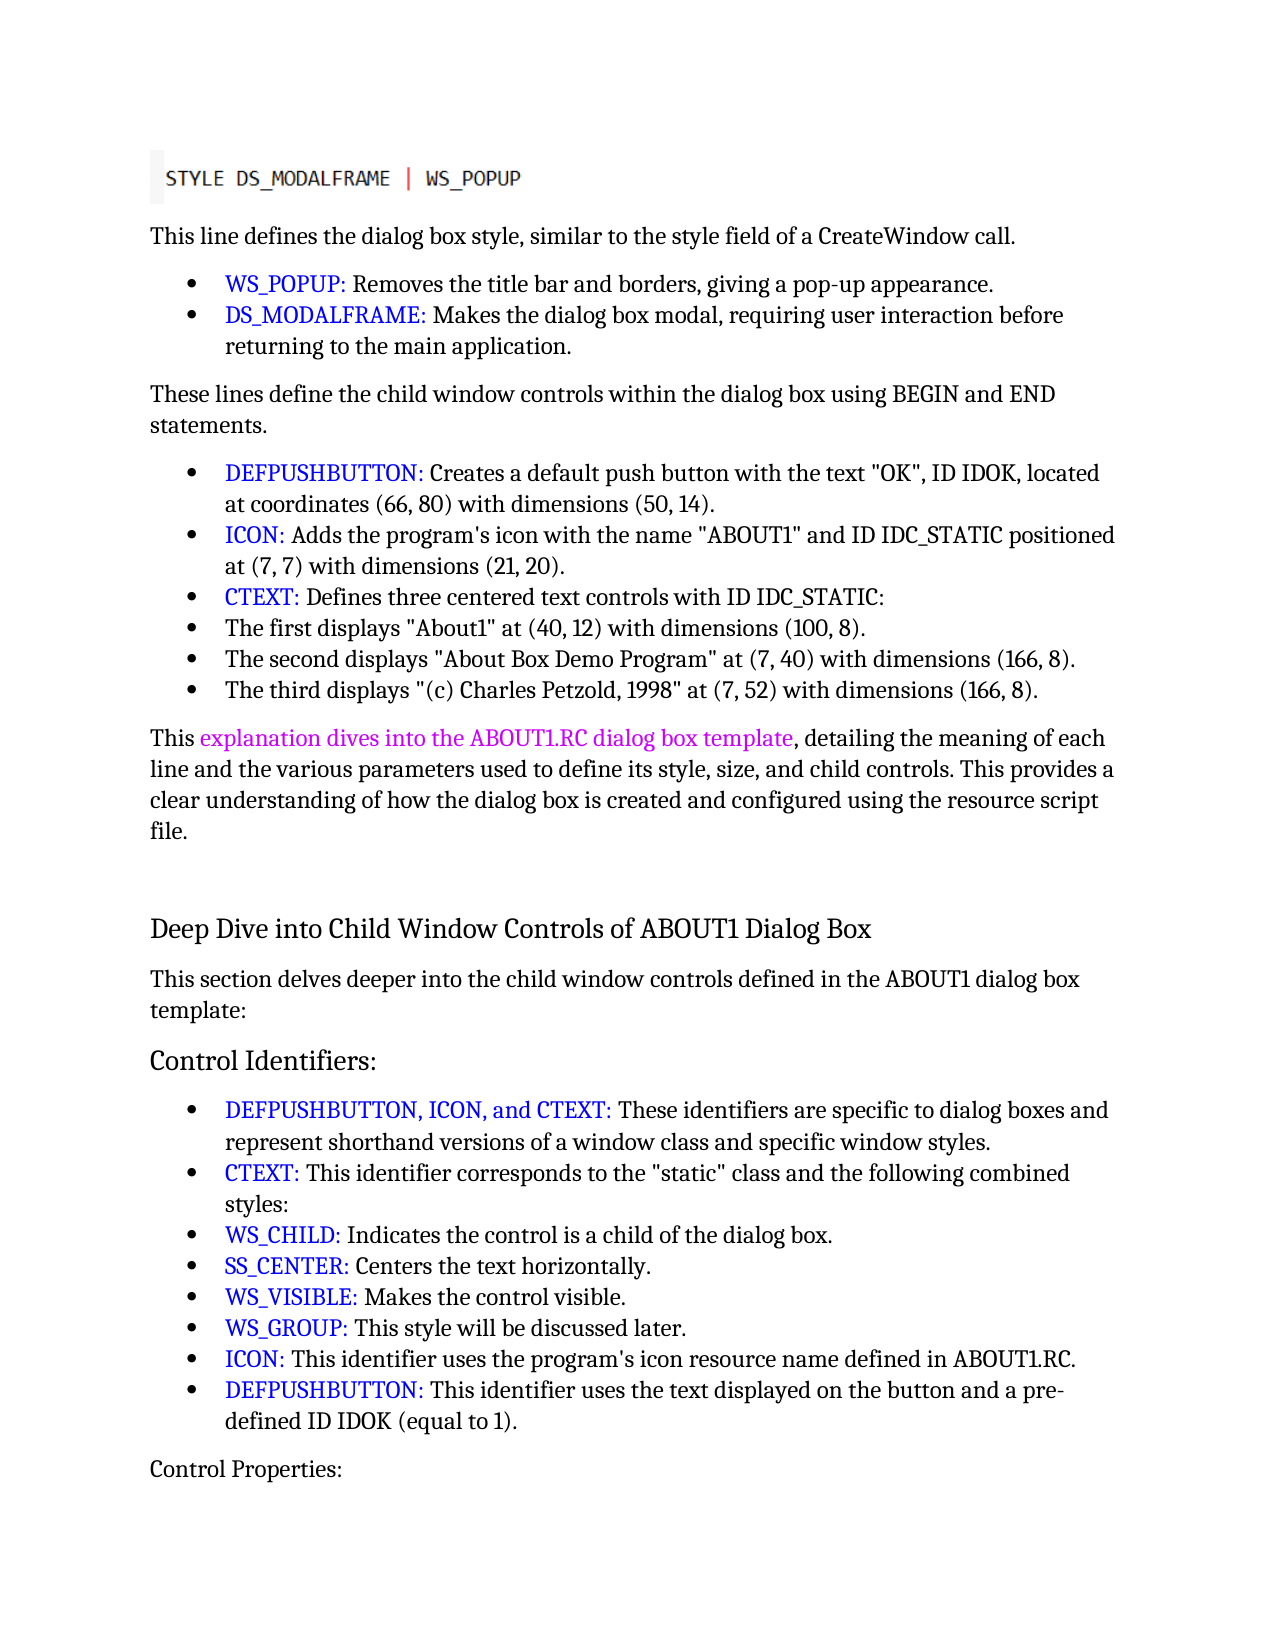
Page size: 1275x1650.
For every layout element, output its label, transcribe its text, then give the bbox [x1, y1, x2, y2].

list The first displays "About1" at (40, 12) with dimensions (100, 8). [187, 614, 1125, 642]
text This section delves deeper into the child window controls defined in the ABOUT1 dialog box template: [150, 965, 1125, 1025]
list DS_MODALFRAME: Makes the dialog box modal, requiring user interaction before returning to the main application. [187, 301, 1125, 361]
text This line defines the dialog box style, similar to the style field of a CreateWindow call. [150, 222, 1125, 251]
list The third displays "(c) Charles Petzold, 1998" at (7, 52) with dimensions (166, 8). [187, 676, 1125, 704]
list WS_GROUP: This style will be discussed later. [187, 1314, 1125, 1342]
list ICON: This identifier uses the program's icon resource name defined in ABOUT1.RC. [187, 1345, 1125, 1373]
list ICON: Adds the program's icon with the name "ABOUT1" and ID IDC_STATIC positioned at (7, 7) with dimensions (21, 20). [187, 521, 1125, 580]
text Deep Dive into Child Window Controls of ABOUT1 Dialog Box [150, 912, 1125, 946]
list WS_CHILD: Indicates the control is a child of the dialog box. [187, 1221, 1125, 1249]
list DEFPUSHBUTTON: This identifier uses the text displayed on the button and a pre-defined ID IDOK (equal to 1). [187, 1376, 1125, 1436]
list CTEXT: Defines three centered text controls with ID IDC_STATIC: [187, 583, 1125, 611]
list DEFPUSHBUTTON: Creates a default push button with the text "OK", ID IDOK, located at coordinates (66, 80) with dimensions (50, 14). [187, 458, 1125, 518]
picture [150, 150, 590, 204]
list WS_VISIBLE: Makes the control visible. [187, 1283, 1125, 1311]
list DEFPUSHBUTTON, ICON, and CTEXT: These identifiers are specific to dialog boxes and represent shorthand versions of a window class and specific window styles. [187, 1096, 1125, 1156]
list The second displays "About Box Demo Program" at (7, 40) with dimensions (166, 8). [187, 645, 1125, 673]
list SS_CENTER: Centers the text horizontally. [187, 1252, 1125, 1280]
text These lines define the child window controls within the dialog box using BEGIN and END statements. [150, 380, 1125, 439]
list WS_POPUP: Removes the title bar and borders, giving a pop-up appearance. [187, 270, 1125, 299]
text This explanation dives into the ABOUT1.RC dialog box template, detailing the meaning of each line and the various parameters used to define its style, size, and child controls. This provides a clear understanding of how the dialog box is created and configured using the resource script file. [150, 723, 1125, 845]
list CTEXT: This identifier corresponds to the "static" class and the following combined styles: [187, 1158, 1125, 1218]
text Control Identifiers: [150, 1044, 1125, 1077]
text Control Properties: [150, 1454, 1125, 1483]
